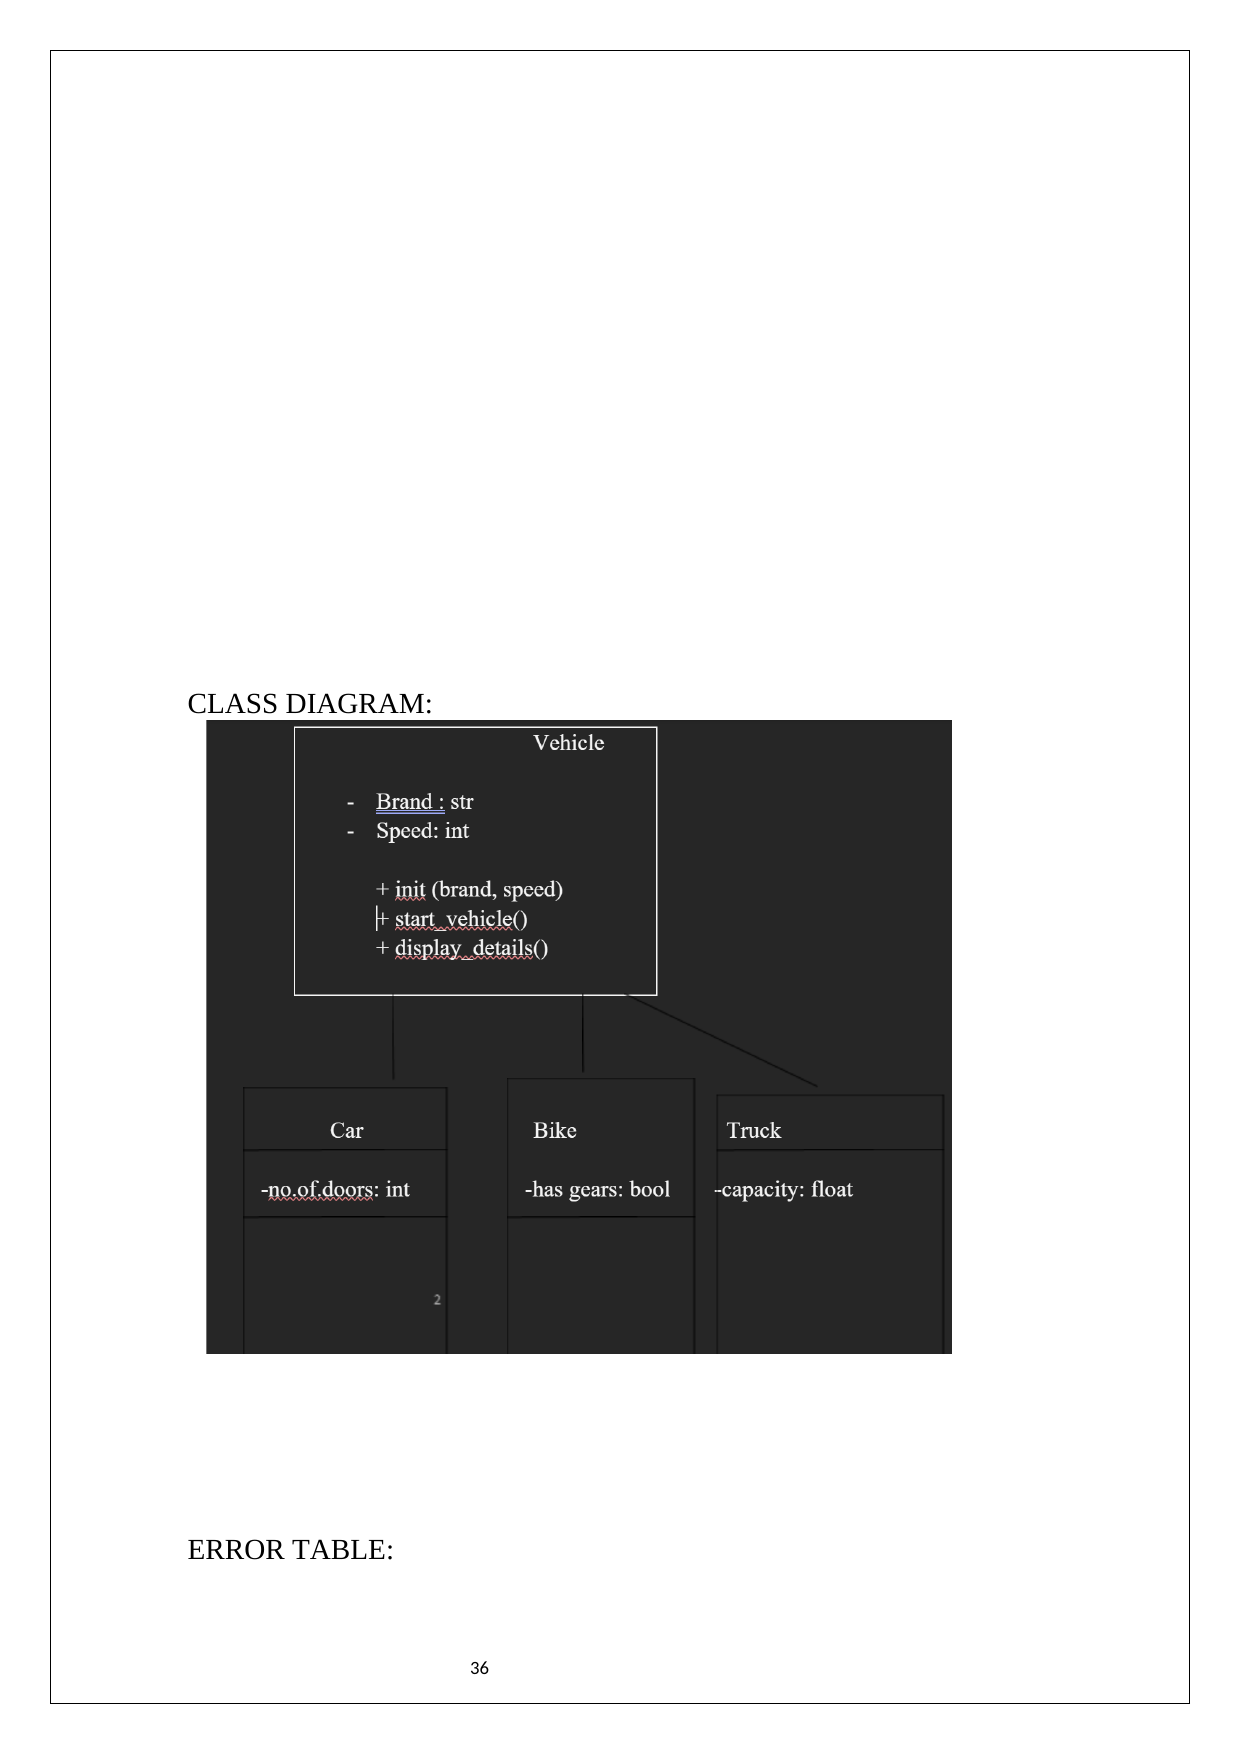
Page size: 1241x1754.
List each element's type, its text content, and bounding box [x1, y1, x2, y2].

text CLASS DIAGRAM: [187, 687, 1053, 720]
text ERROR TABLE: [187, 1532, 1053, 1591]
